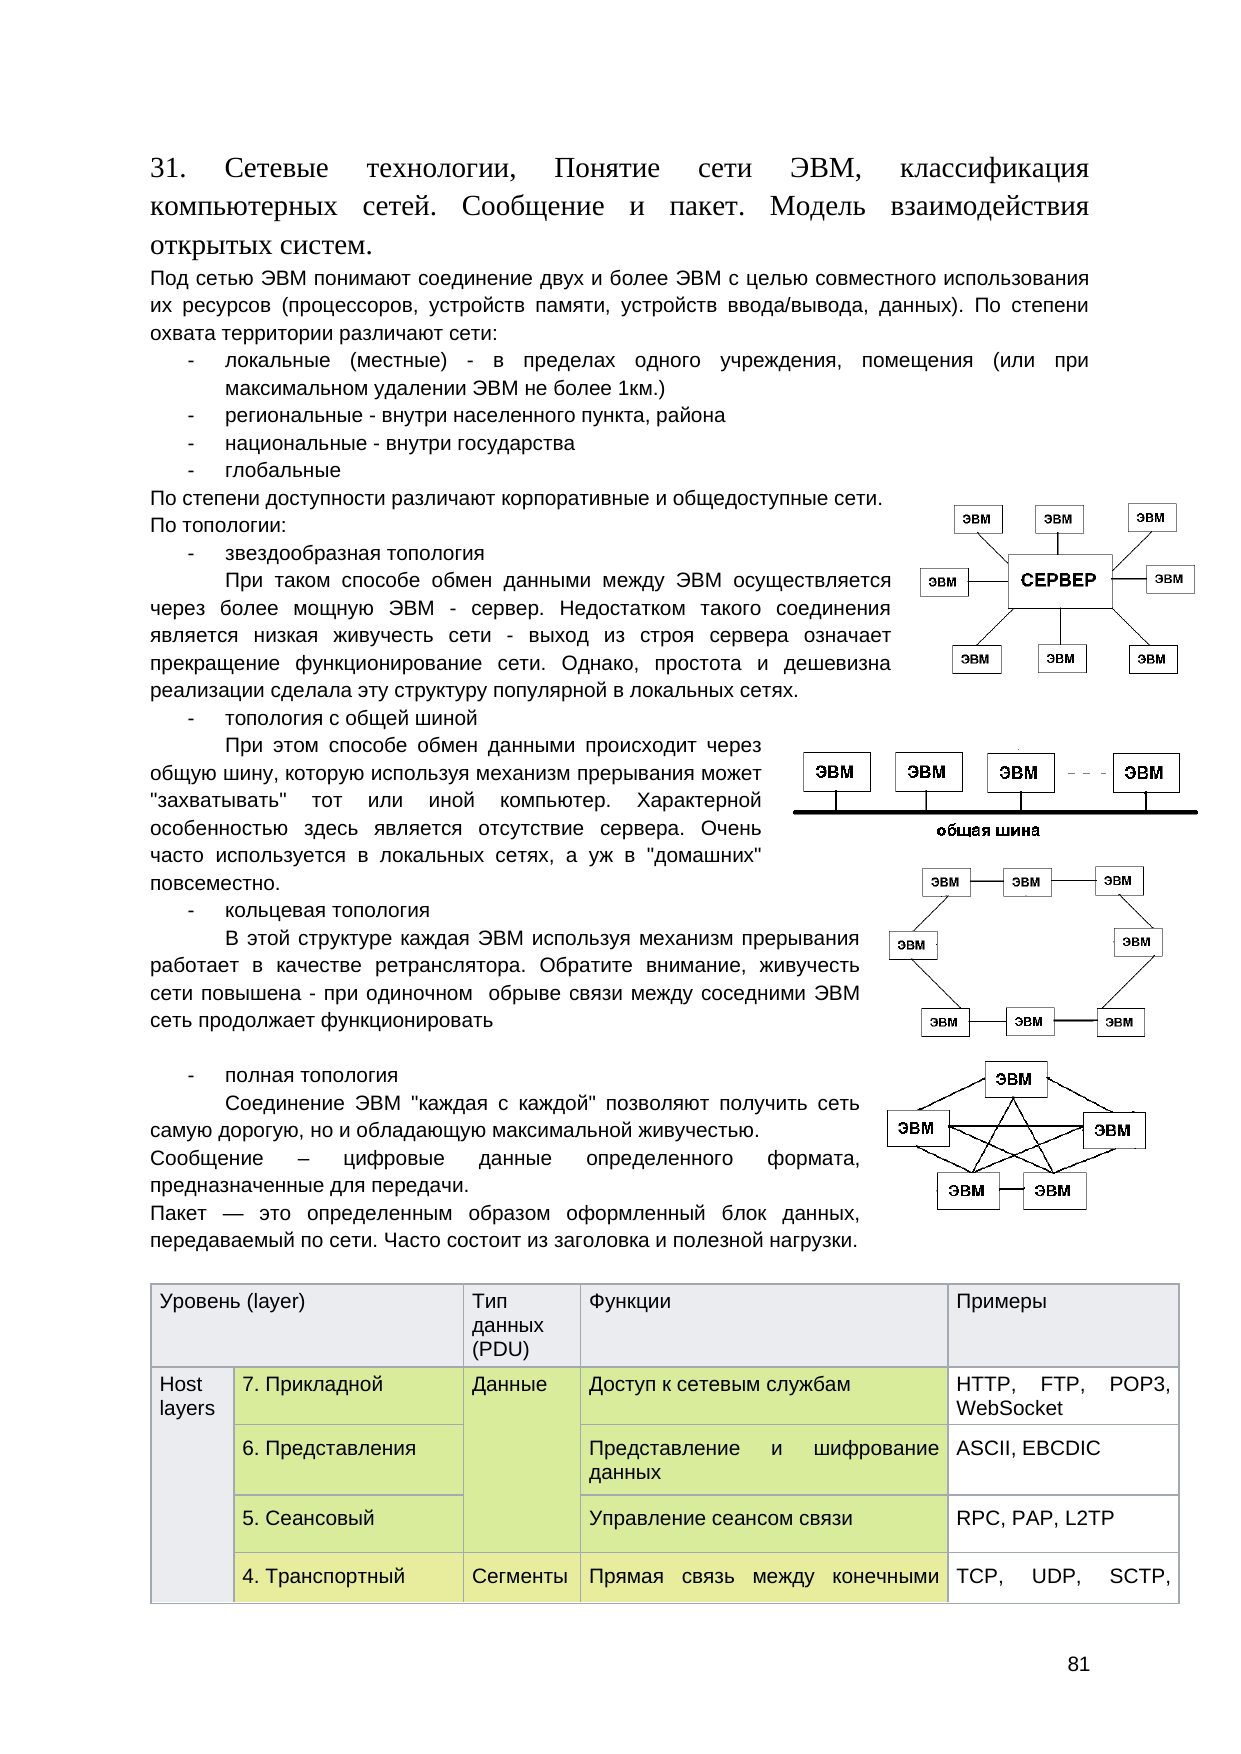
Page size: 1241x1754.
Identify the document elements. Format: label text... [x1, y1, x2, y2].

table_cell Управление сеансом связи [581, 1496, 947, 1552]
table_cell Доступ к сетевым службам [581, 1368, 947, 1424]
table_cell ASCII, EBCDIC [949, 1425, 1178, 1494]
text Соединение ЭВМ "каждая с каждой" позволяют получить сеть самую дорогую, но и обладающую максимальной живучестью. [150, 1091, 879, 1142]
text По степени доступности различают корпоративные и общедоступные сети. [150, 486, 911, 509]
table_cell Представление и шифрование данных [581, 1425, 947, 1494]
list кольцевая топология [187, 898, 879, 922]
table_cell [581, 1553, 947, 1602]
table_header Примеры [949, 1285, 1178, 1366]
text Сообщение – цифровые данные определенного формата, предназначенные для передачи. [150, 1146, 879, 1197]
picture [781, 726, 1216, 1229]
list национальные - внутри государства [187, 431, 1090, 454]
picture [911, 474, 1225, 720]
list локальные (местные) - в пределах одного учреждения, помещения (или при максимальном удалении ЭВМ не более 1км.) [187, 348, 1090, 399]
table_cell HTTP, FTP, POP3, WebSocket [949, 1368, 1178, 1424]
table_cell 7. Прикладной [235, 1368, 463, 1424]
table_cell 4. Транспортный [235, 1553, 463, 1602]
text Пакет — это определенным образом оформленный блок данных, передаваемый по сети. Часто состоит из заголовка и полезной нагрузки. [150, 1201, 1090, 1252]
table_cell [464, 1553, 580, 1602]
text В этой структуре каждая ЭВМ используя механизм прерывания работает в качестве ретранслятора. Обратите внимание, живучесть сети повышена - при одиночном обрыве связи между соседними ЭВМ сеть продолжает функционировать [150, 926, 879, 1032]
table_cell 5. Сеансовый [235, 1496, 463, 1552]
table_cell RPC, PAP, L2TP [949, 1496, 1178, 1552]
table_header Функции [581, 1285, 947, 1366]
list звездообразная топология [187, 541, 911, 564]
text Под сетью ЭВМ понимают соединение двух и более ЭВМ с целью совместного использования их ресурсов (процессоров, устройств памяти, устройств ввода/вывода, данных). По степени охвата территории различают сети: [150, 266, 1090, 344]
text При этом способе обмен данными происходит через общую шину, которую используя механизм прерывания может "захватывать" тот или иной компьютер. Характерной особенностью здесь является отсутствие сервера. Очень часто используется в локальных сетях, а уж в "домашних" повсеместно. [150, 733, 879, 894]
list региональные - внутри населенного пункта, района [187, 403, 1090, 427]
text По топологии: [150, 513, 911, 537]
table_header Уровень (layer) [152, 1285, 463, 1366]
table_cell 6. Представления [235, 1425, 463, 1494]
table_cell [949, 1553, 1178, 1602]
list глобальные [187, 458, 1090, 482]
text При таком способе обмен данными между ЭВМ осуществляется через более мощную ЭВМ - сервер. Недостатком такого соединения является низкая живучесть сети - выход из строя сервера означает прекращение функционирование сети. Однако, простота и дешевизна реализации сделала эту структуру популярной в локальных сетях. [150, 568, 911, 702]
table_cell Host layers [152, 1368, 233, 1602]
table_cell Данные [464, 1368, 580, 1552]
table_header Тип данных (PDU) [464, 1285, 580, 1366]
list полная топология [187, 1063, 879, 1087]
subtitle 31. Сетевые технологии, Понятие сети ЭВМ, классификация компьютерных сетей. Сообщение и пакет. Модель взаимодействия открытых систем. [150, 150, 1090, 261]
list топология с общей шиной [187, 706, 1090, 729]
